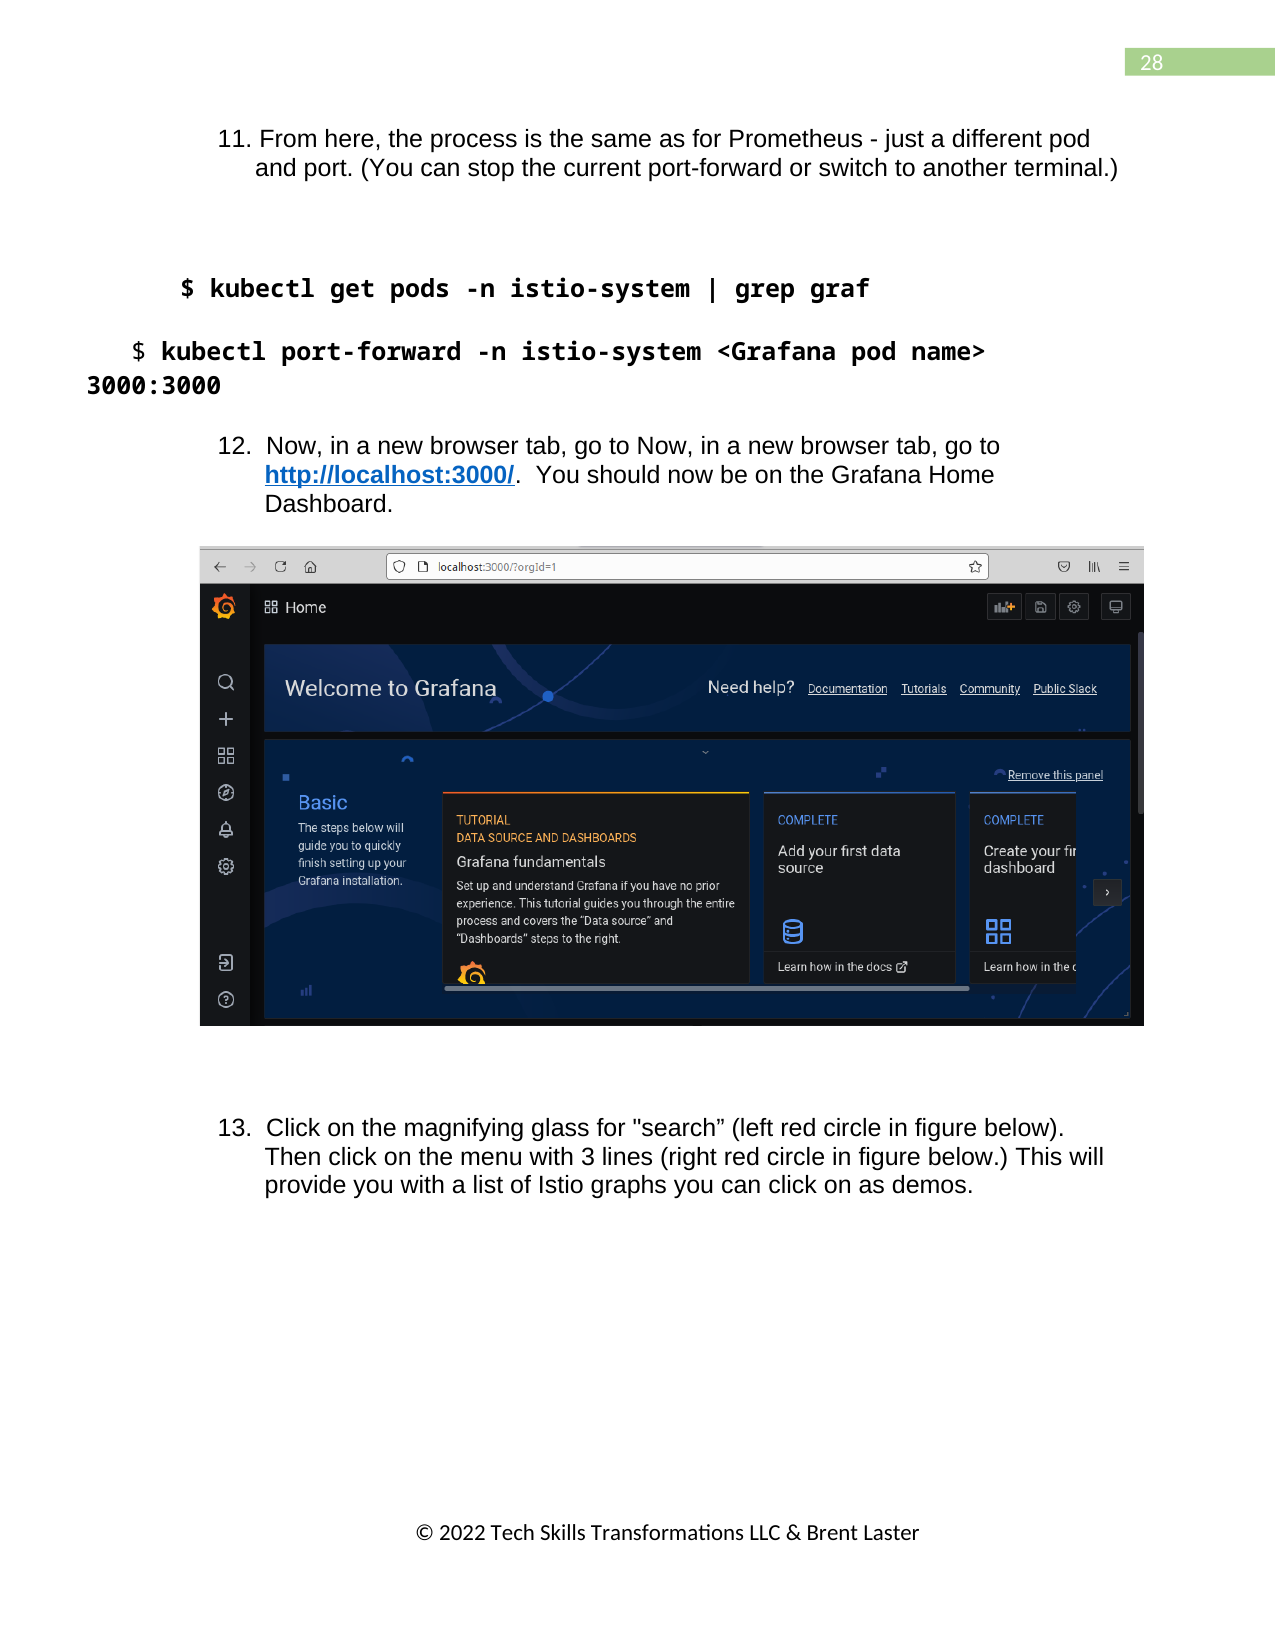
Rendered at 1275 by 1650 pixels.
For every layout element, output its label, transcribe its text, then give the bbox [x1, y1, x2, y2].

text 12. Now, in a new browser tab, go to Now, in a new browser tab, go to http://localhost:3000/. You should now be on the Grafana Home Dashboard. [217, 431, 1125, 517]
text 13. Click on the magnifying glass for "search” (left red circle in figure below). Then click on the menu with 3 lines (right red circle in figure below.) This will provide you with a list of Istio graphs you can click on as demos. [217, 1113, 1125, 1199]
picture [198, 546, 1144, 1026]
text $ kubectl port-forward -n istio-system <Grafana pod name> 3000:3000 [86, 334, 1125, 402]
text 11. From here, the process is the same as for Prometheus - just a different pod and port. (You can stop the current port-forward or switch to another terminal.) [217, 124, 1125, 181]
text $ kubectl get pods -n istio-system | grep graf [180, 271, 1125, 305]
